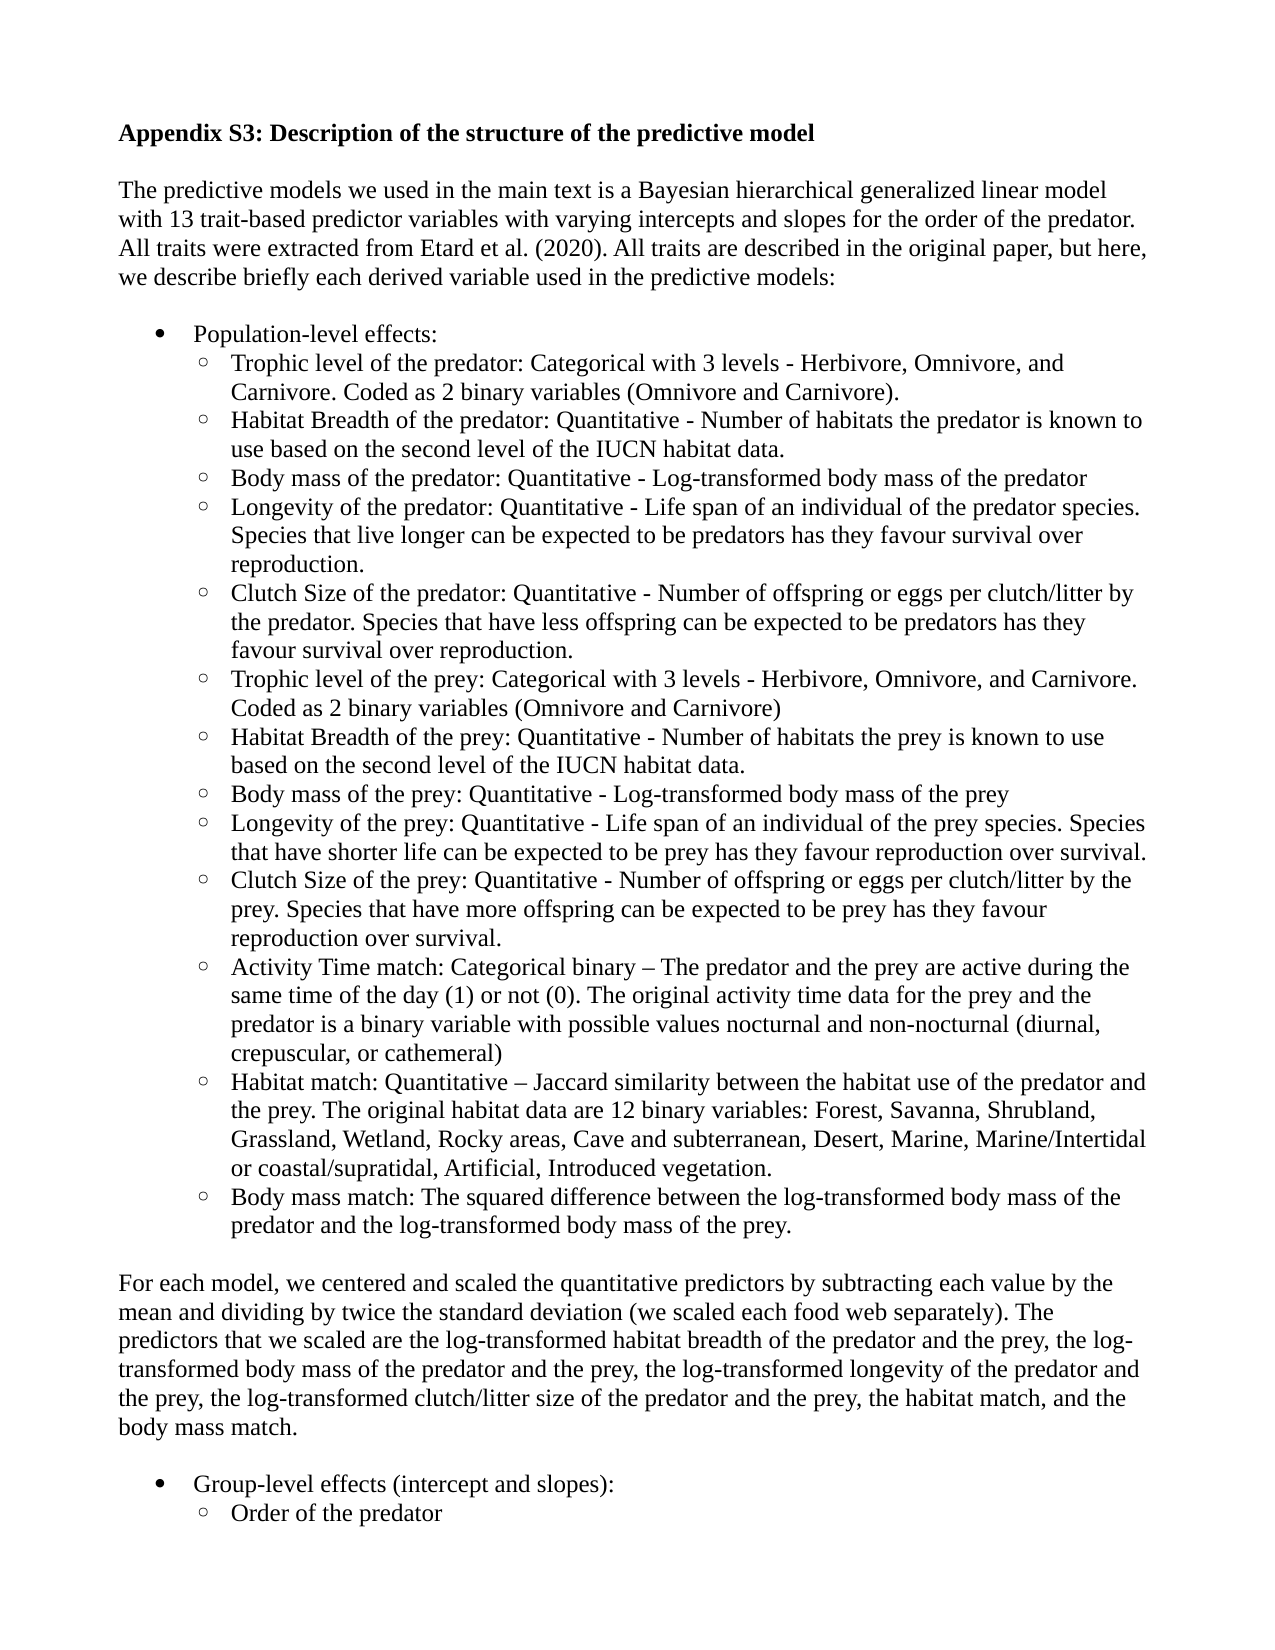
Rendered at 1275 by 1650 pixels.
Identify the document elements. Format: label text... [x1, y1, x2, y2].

list Habitat Breadth of the prey: Quantitative - Number of habitats the prey is known to use based on the second level of the IUCN habitat data. [193, 722, 1157, 779]
list Trophic level of the predator: Categorical with 3 levels - Herbivore, Omnivore, and Carnivore. Coded as 2 binary variables (Omnivore and Carnivore). [193, 348, 1157, 406]
list Order of the predator [193, 1498, 1157, 1527]
list Clutch Size of the prey: Quantitative - Number of offspring or eggs per clutch/litter by the prey. Species that have more offspring can be expected to be prey has they favour reproduction over survival. [193, 866, 1157, 952]
list Habitat match: Quantitative – Jaccard similarity between the habitat use of the predator and the prey. The original habitat data are 12 binary variables: Forest, Savanna, Shrubland, Grassland, Wetland, Rocky areas, Cave and subterranean, Desert, Marine, Marine/Intertidal or coastal/supratidal, Artificial, Introduced vegetation. [193, 1067, 1157, 1182]
list Habitat Breadth of the predator: Quantitative - Number of habitats the predator is known to use based on the second level of the IUCN habitat data. [193, 406, 1157, 463]
text Appendix S3: Description of the structure of the predictive model [118, 118, 1157, 147]
list Body mass match: The squared difference between the log-transformed body mass of the predator and the log-transformed body mass of the prey. [193, 1182, 1157, 1239]
list Body mass of the predator: Quantitative - Log-transformed body mass of the predator [193, 463, 1157, 492]
list Group-level effects (intercept and slopes): [156, 1469, 1157, 1498]
list Body mass of the prey: Quantitative - Log-transformed body mass of the prey [193, 779, 1157, 808]
list Population-level effects: [156, 319, 1157, 348]
text The predictive models we used in the main text is a Bayesian hierarchical generalized linear model with 13 trait-based predictor variables with varying intercepts and slopes for the order of the predator. All traits were extracted from Etard et al. (2020). All traits are described in the original paper, but here, we describe briefly each derived variable used in the predictive models: [118, 176, 1157, 291]
list Longevity of the predator: Quantitative - Life span of an individual of the predator species. Species that live longer can be expected to be predators has they favour survival over reproduction. [193, 492, 1157, 578]
list Clutch Size of the predator: Quantitative - Number of offspring or eggs per clutch/litter by the predator. Species that have less offspring can be expected to be predators has they favour survival over reproduction. [193, 578, 1157, 664]
list Longevity of the prey: Quantitative - Life span of an individual of the prey species. Species that have shorter life can be expected to be prey has they favour reproduction over survival. [193, 808, 1157, 866]
text For each model, we centered and scaled the quantitative predictors by subtracting each value by the mean and dividing by twice the standard deviation (we scaled each food web separately). The predictors that we scaled are the log-transformed habitat breadth of the predator and the prey, the log-transformed body mass of the predator and the prey, the log-transformed longevity of the predator and the prey, the log-transformed clutch/litter size of the predator and the prey, the habitat match, and the body mass match. [118, 1268, 1157, 1441]
list Activity Time match: Categorical binary – The predator and the prey are active during the same time of the day (1) or not (0). The original activity time data for the prey and the predator is a binary variable with possible values nocturnal and non-nocturnal (diurnal, crepuscular, or cathemeral) [193, 952, 1157, 1067]
list Trophic level of the prey: Categorical with 3 levels - Herbivore, Omnivore, and Carnivore. Coded as 2 binary variables (Omnivore and Carnivore) [193, 664, 1157, 722]
